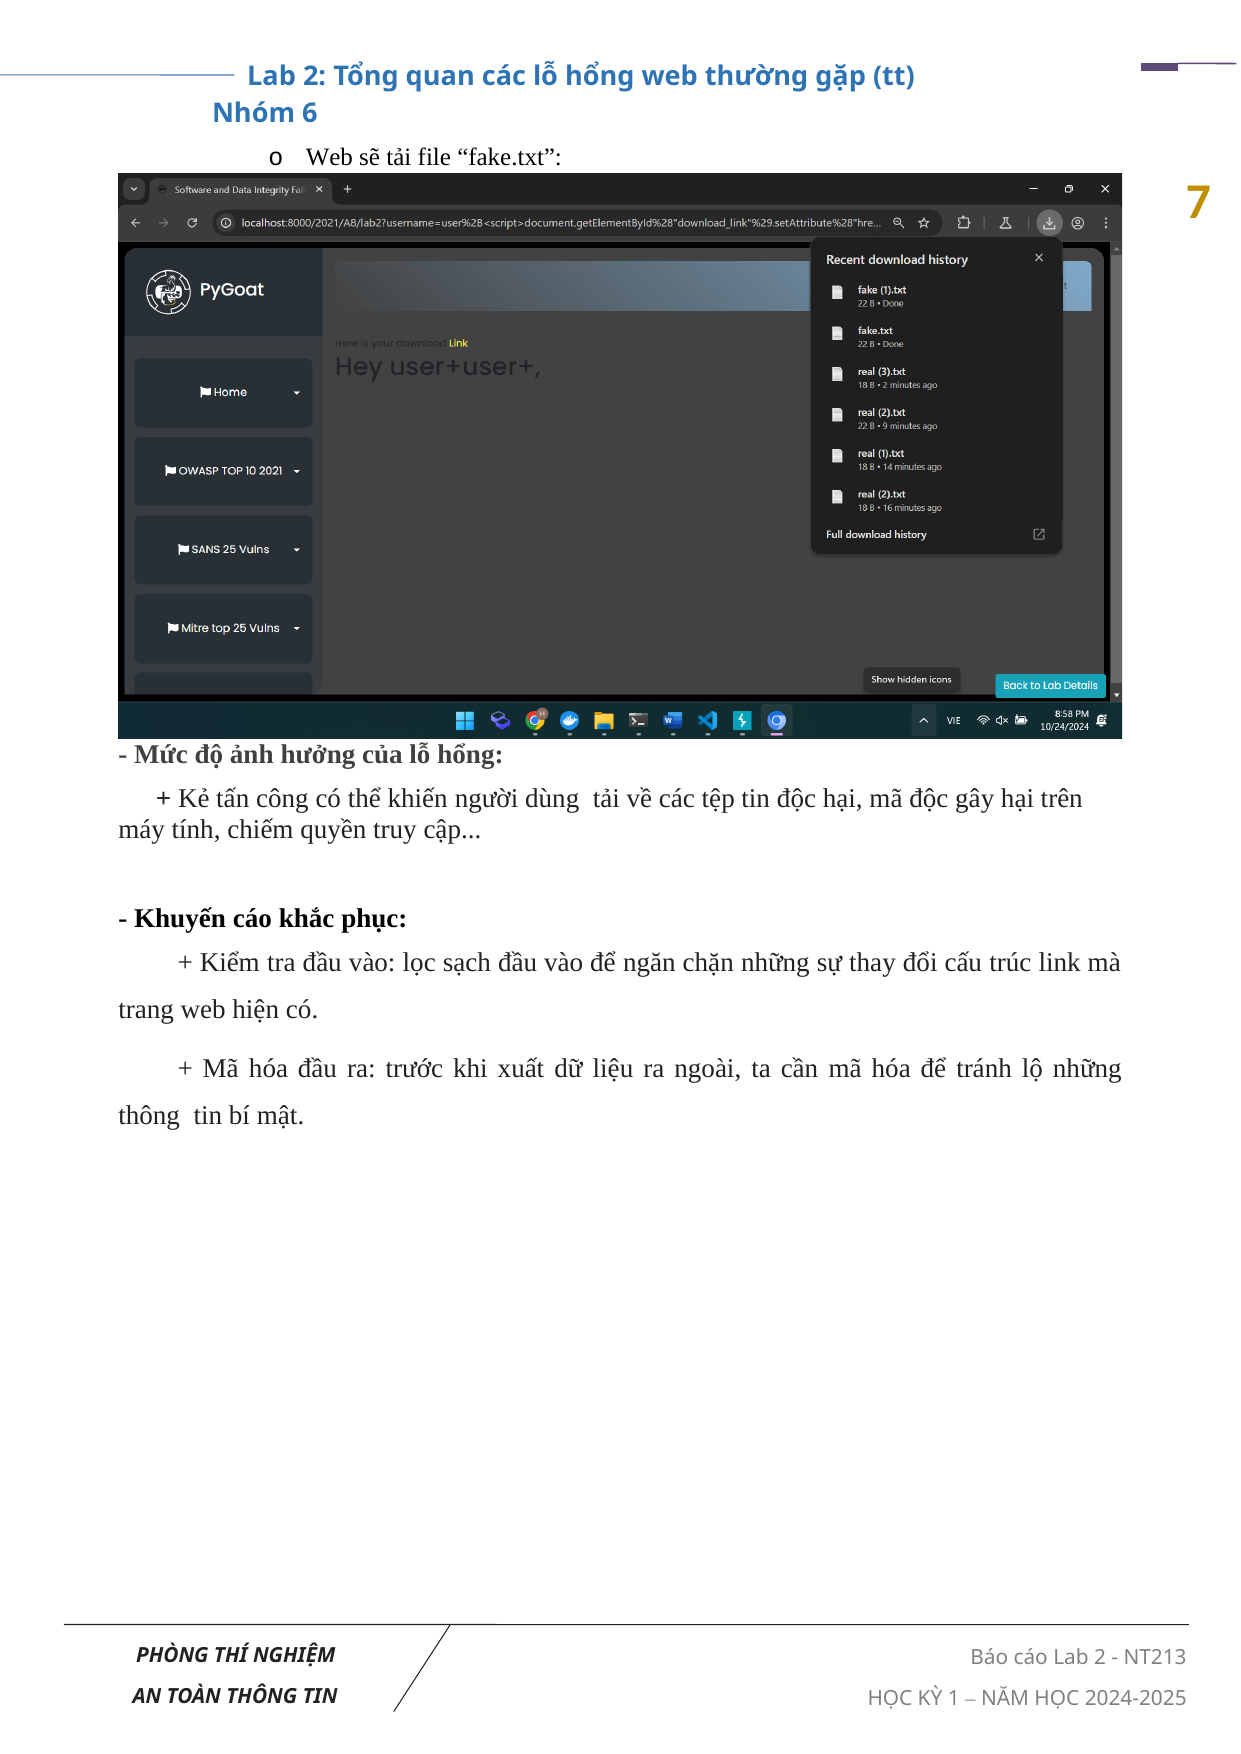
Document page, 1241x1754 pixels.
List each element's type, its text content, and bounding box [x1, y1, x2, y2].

picture [118, 173, 1123, 739]
subtitle - Khuyến cáo khắc phục: [118, 903, 1122, 934]
list Web sẽ tải file “fake.txt”: [268, 142, 1122, 173]
text + Kiểm tra đầu vào: lọc sạch đầu vào để ngăn chặn những sự thay đổi cấu trúc link mà trang web hiện có. [118, 946, 1122, 1024]
subtitle - Mức độ ảnh hưởng của lỗ hổng: [118, 739, 1122, 770]
text + Kẻ tấn công có thể khiến người dùng tải về các tệp tin độc hại, mã độc gây hại trên máy tính, chiếm quyền truy cập... [118, 782, 1122, 844]
text + Mã hóa đầu ra: trước khi xuất dữ liệu ra ngoài, ta cần mã hóa để tránh lộ những thông tin bí mật. [118, 1052, 1122, 1130]
